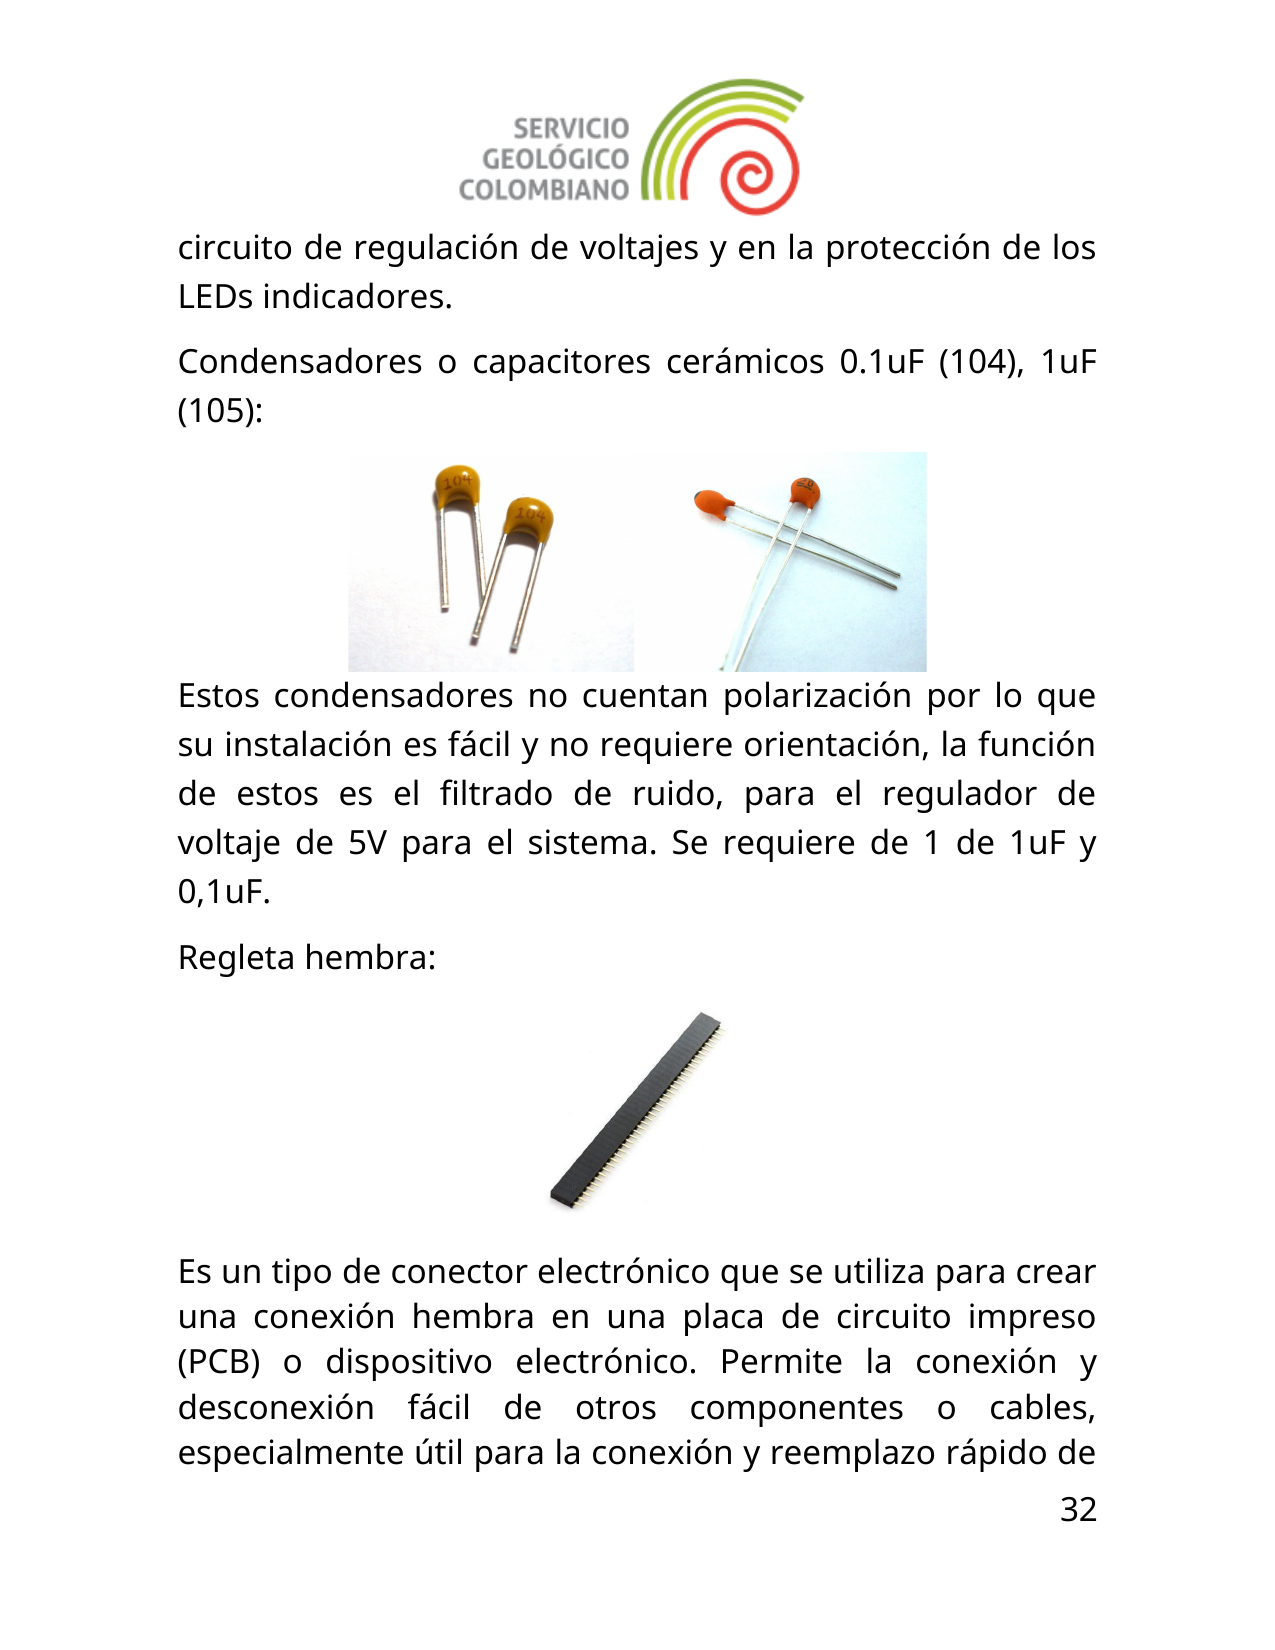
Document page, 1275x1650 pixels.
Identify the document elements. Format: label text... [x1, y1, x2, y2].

text Regleta hembra: [177, 933, 1098, 979]
picture [452, 73, 823, 224]
picture [348, 452, 927, 672]
text Estos condensadores no cuentan polarización por lo que su instalación es fácil y no requiere orientación, la función de estos es el filtrado de ruido, para el regulador de voltaje de 5V para el sistema. Se requiere de 1 de 1uF y 0,1uF. [177, 672, 1098, 913]
text Condensadores o capacitores cerámicos 0.1uF (104), 1uF (105): [177, 338, 1098, 433]
picture [518, 978, 757, 1248]
